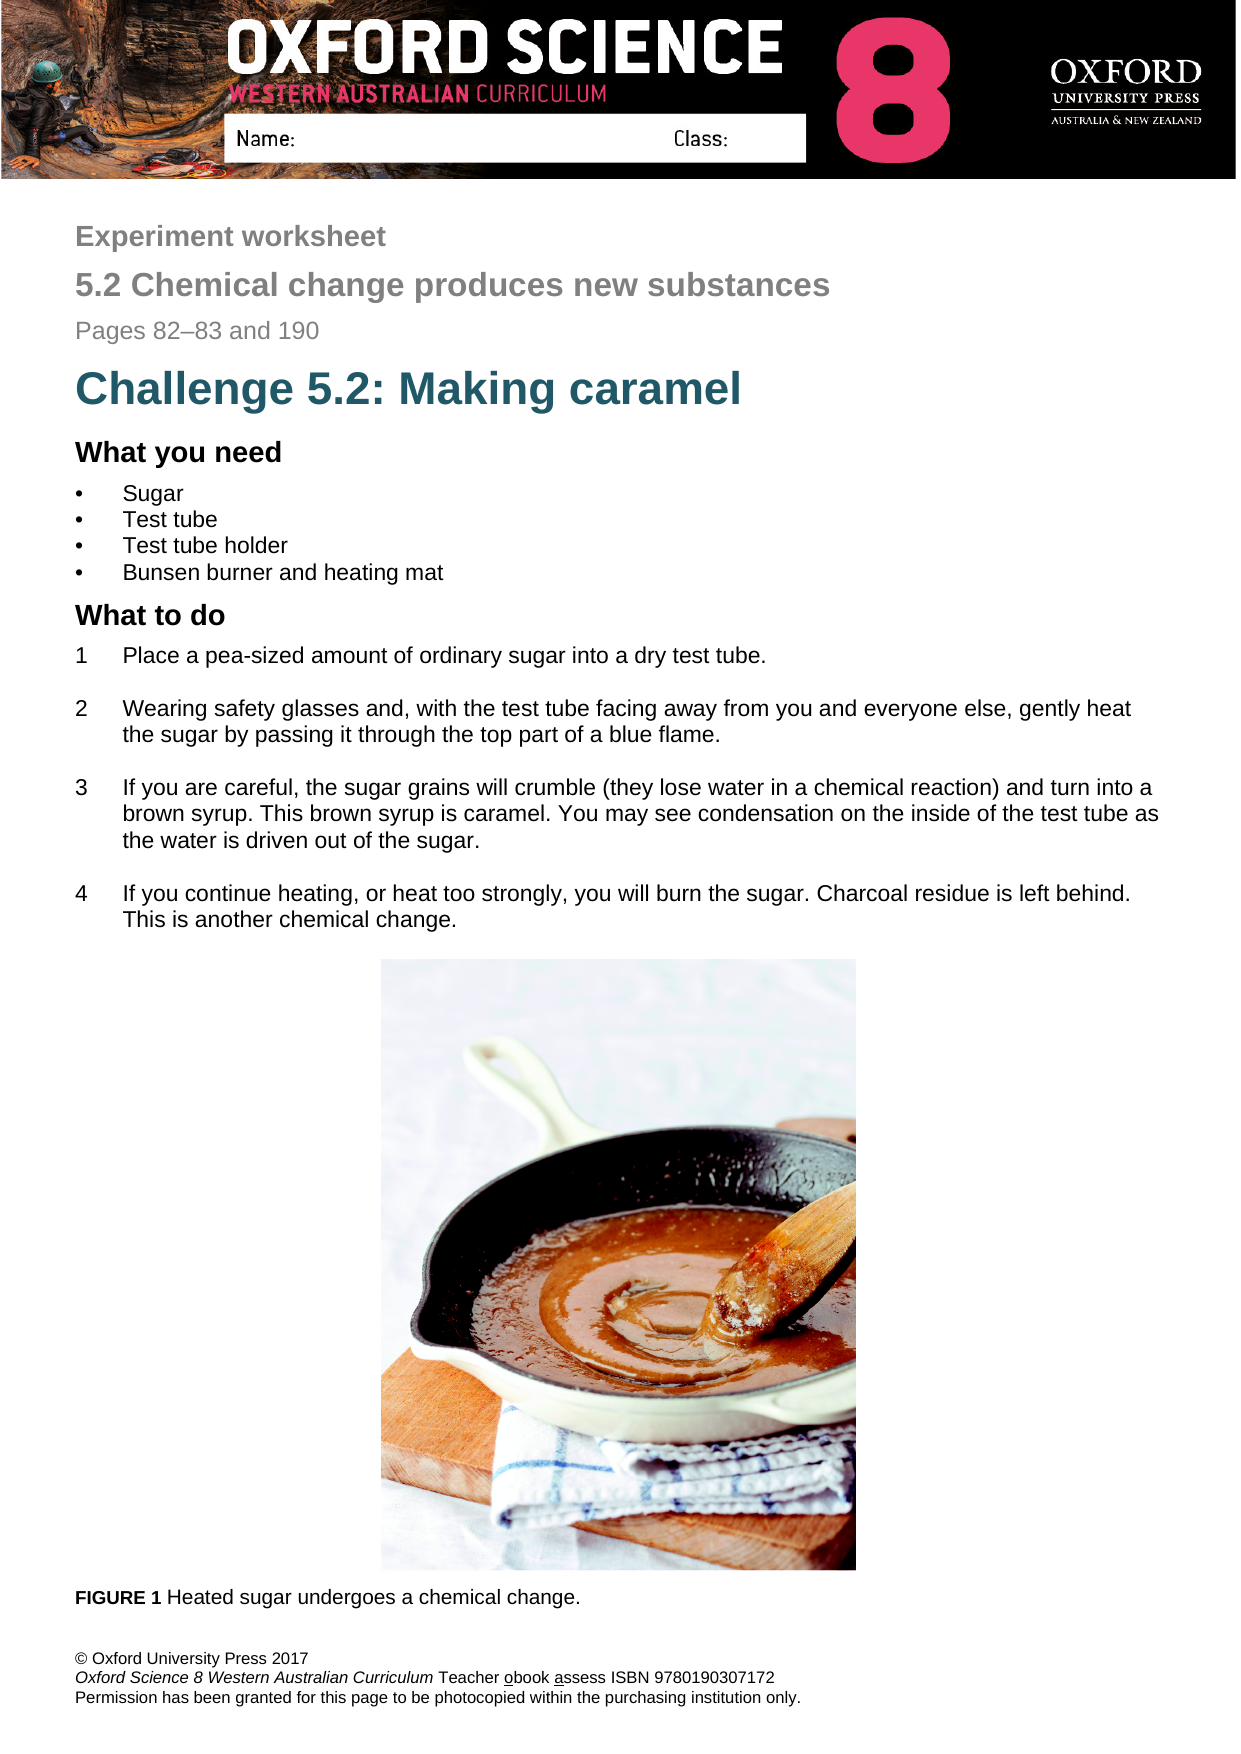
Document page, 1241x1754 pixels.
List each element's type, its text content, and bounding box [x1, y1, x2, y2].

list 1 Place a pea-sized amount of ordinary sugar into a dry test tube. [75, 642, 1165, 669]
list 3 If you are careful, the sugar grains will crumble (they lose water in a chemical reaction) and turn into a brown syrup. This brown syrup is caramel. You may see condensation on the inside of the test tube as the water is driven out of the sugar. [75, 774, 1165, 853]
list • Sugar [75, 479, 1165, 506]
text Challenge 5.2: Making caramel [75, 362, 1165, 414]
picture [381, 959, 856, 1572]
list 4 If you continue heating, or heat too strongly, you will burn the sugar. Charcoal residue is left behind. This is another chemical change. [75, 879, 1165, 932]
text What to do [75, 597, 1165, 631]
text Experiment worksheet [75, 219, 1165, 253]
list 2 Wearing safety glasses and, with the test tube facing away from you and everyone else, gently heat the sugar by passing it through the top part of a blue flame. [75, 695, 1165, 748]
text What you need [75, 435, 1165, 468]
list • Test tube [75, 506, 1165, 532]
text Pages 82–83 and 190 [75, 316, 1165, 345]
text Figure 1 Heated sugar undergoes a chemical change. [75, 1584, 1165, 1608]
list • Bunsen burner and heating mat [75, 559, 1165, 585]
picture [0, 0, 1236, 178]
list • Test tube holder [75, 532, 1165, 559]
text 5.2 Chemical change produces new substances [75, 265, 1165, 304]
